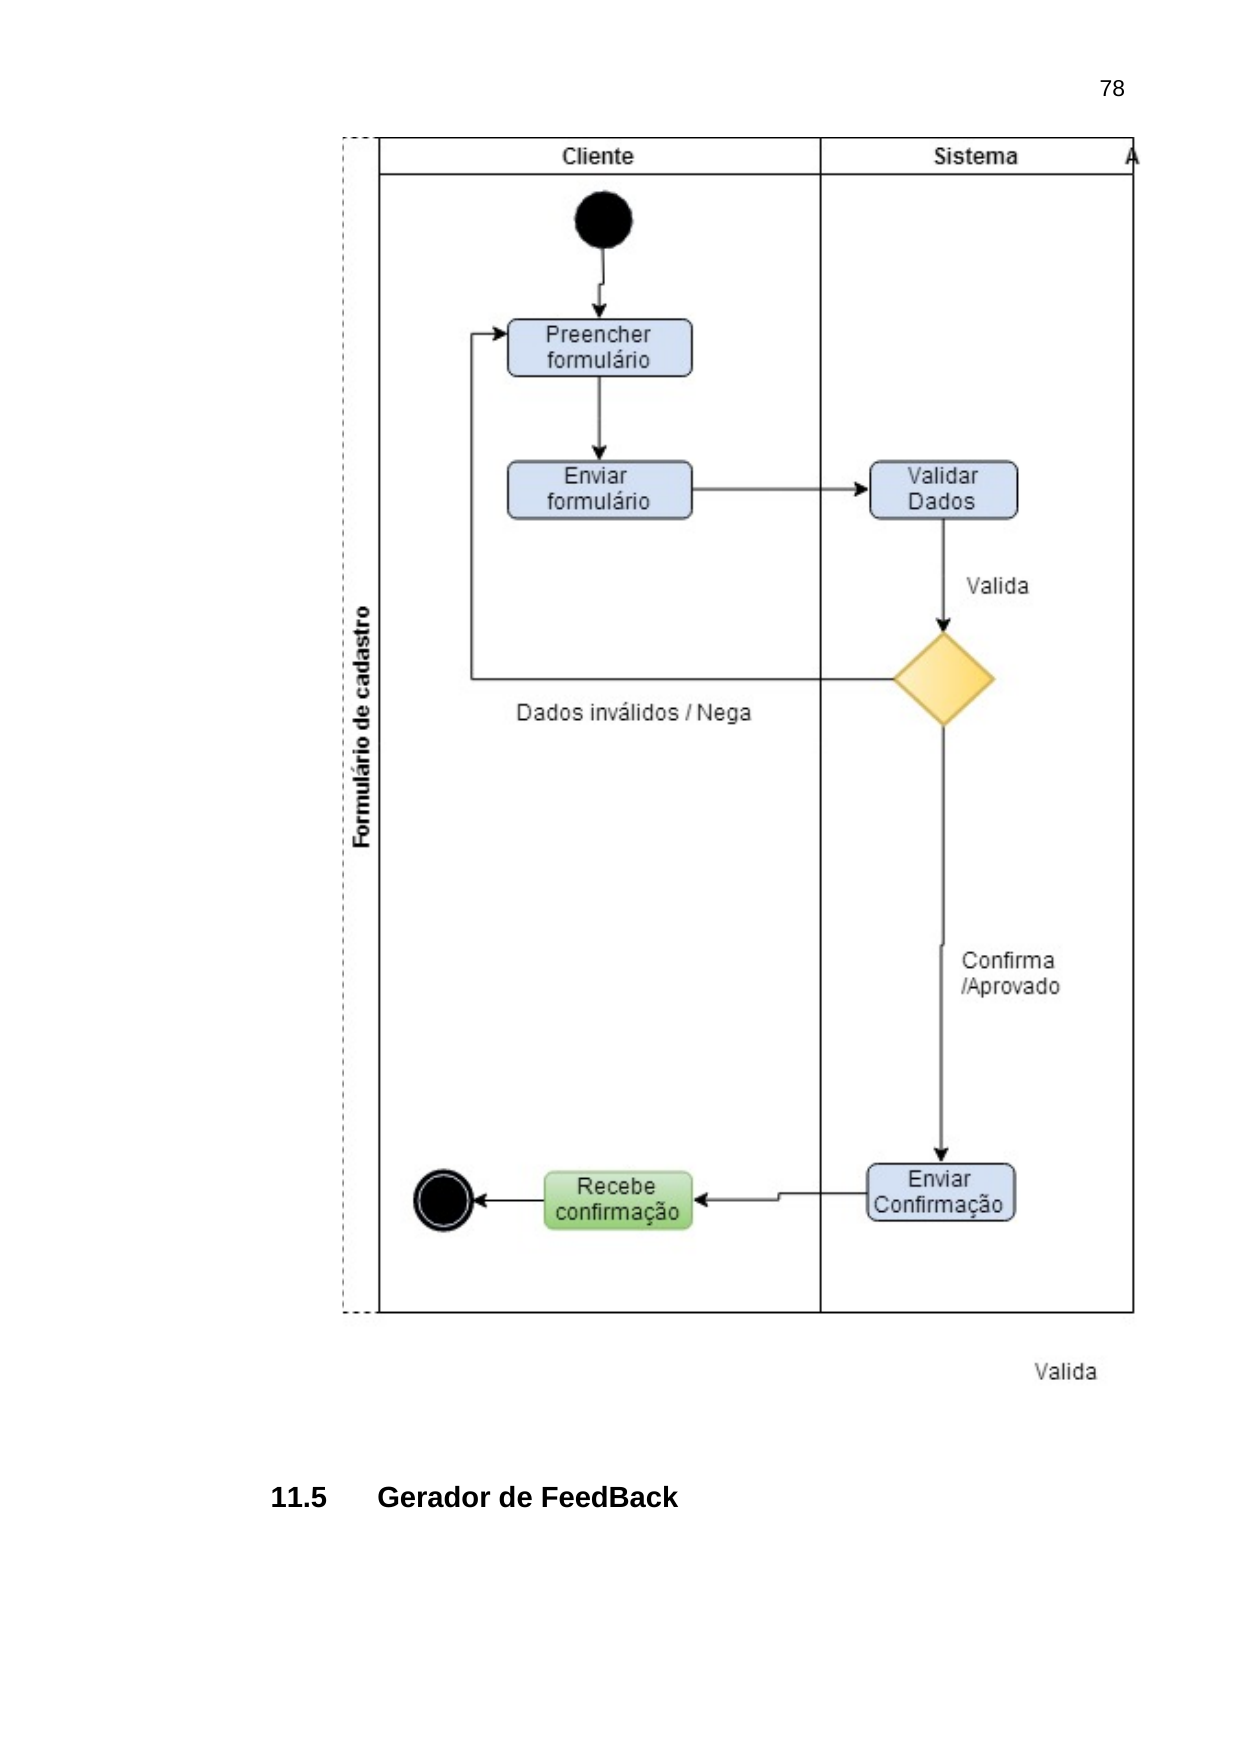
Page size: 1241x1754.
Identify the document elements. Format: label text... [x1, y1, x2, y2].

picture [342, 137, 1142, 1413]
subtitle Gerador de FeedBack [270, 1479, 1141, 1513]
